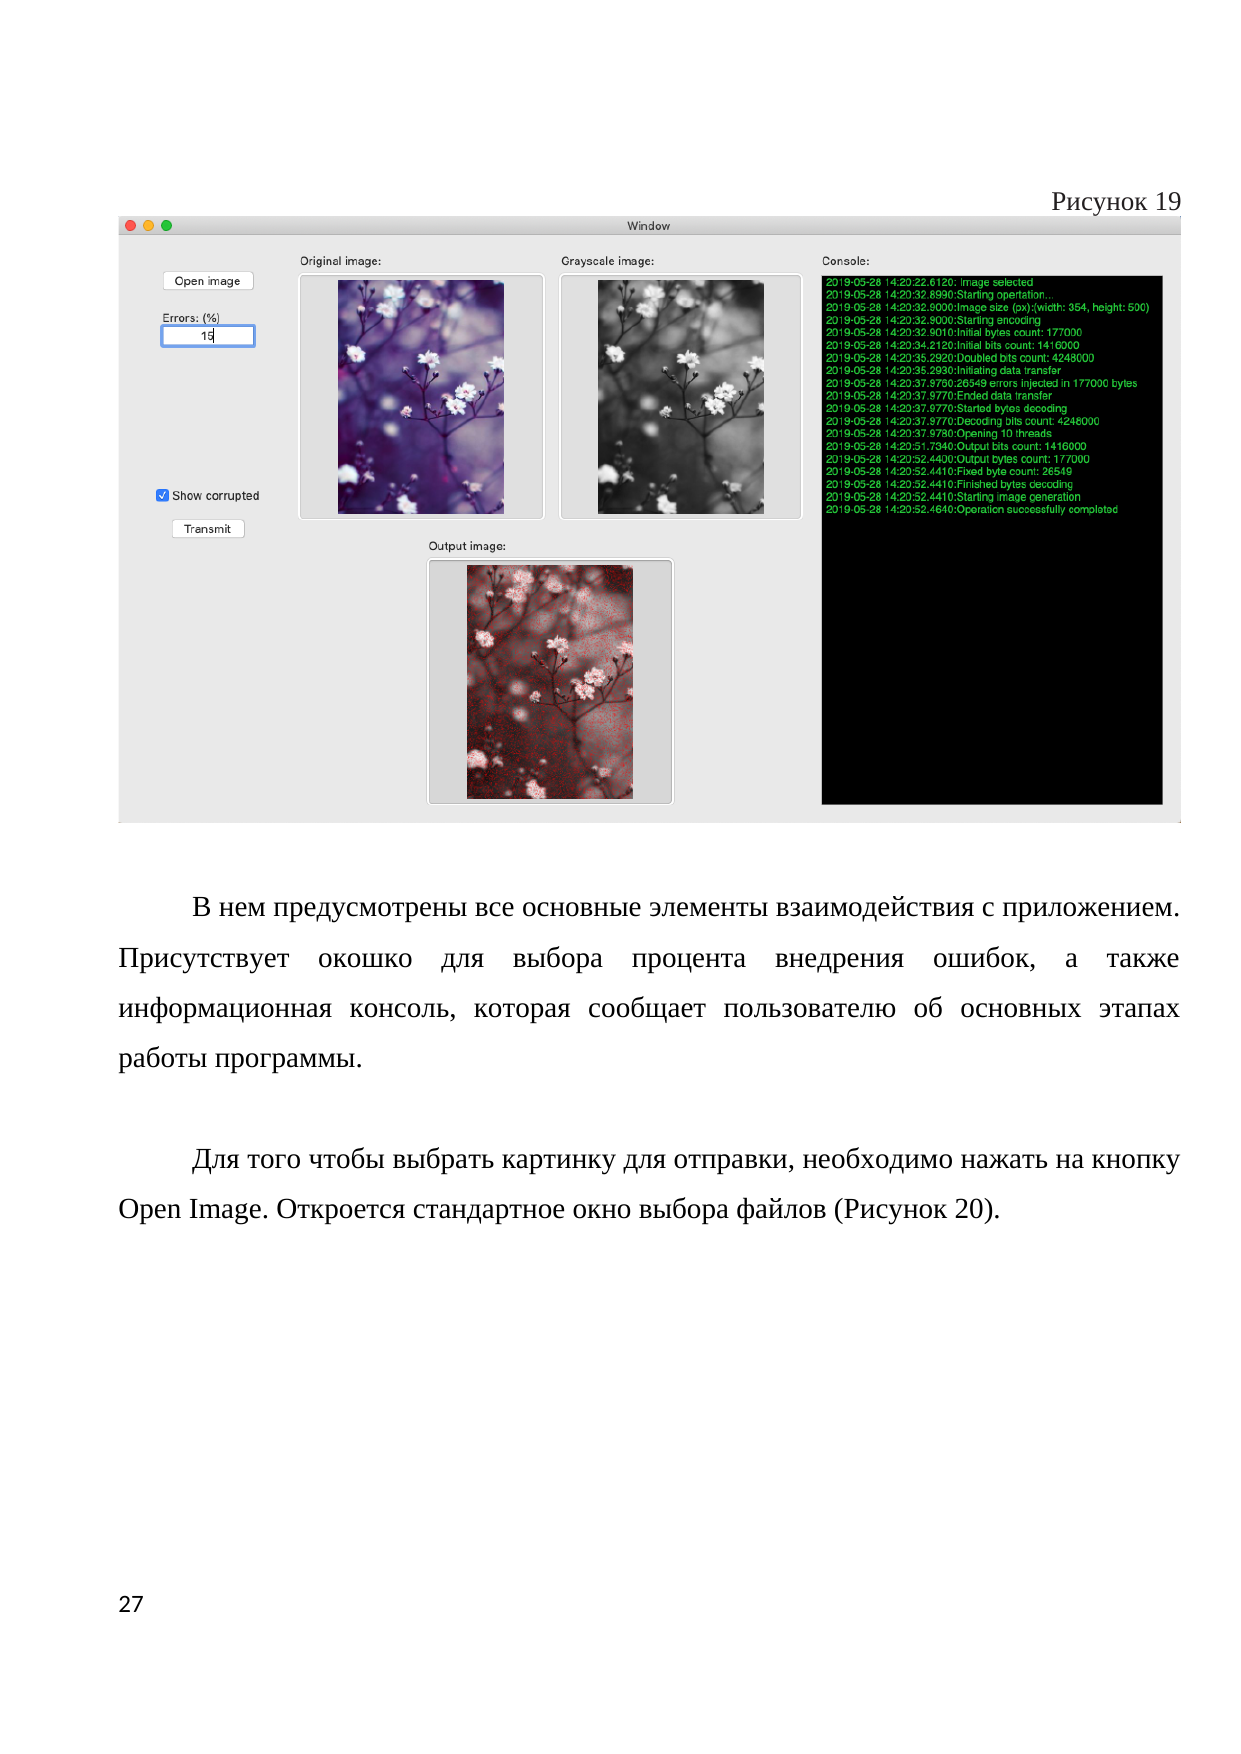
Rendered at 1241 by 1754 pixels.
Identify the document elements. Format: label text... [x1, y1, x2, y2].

text Для того чтобы выбрать картинку для отправки, необходимо нажать на кнопку Open Image. Откроется стандартное окно выбора файлов (Рисунок 20). [118, 1141, 1181, 1225]
text Рисунок 19 [177, 185, 1181, 216]
picture [118, 216, 1181, 823]
text В нем предусмотрены все основные элементы взаимодействия с приложением. Присутствует окошко для выбора процента внедрения ошибок, а также информационная консоль, которая сообщает пользователю об основных этапах работы программы. [118, 889, 1181, 1074]
